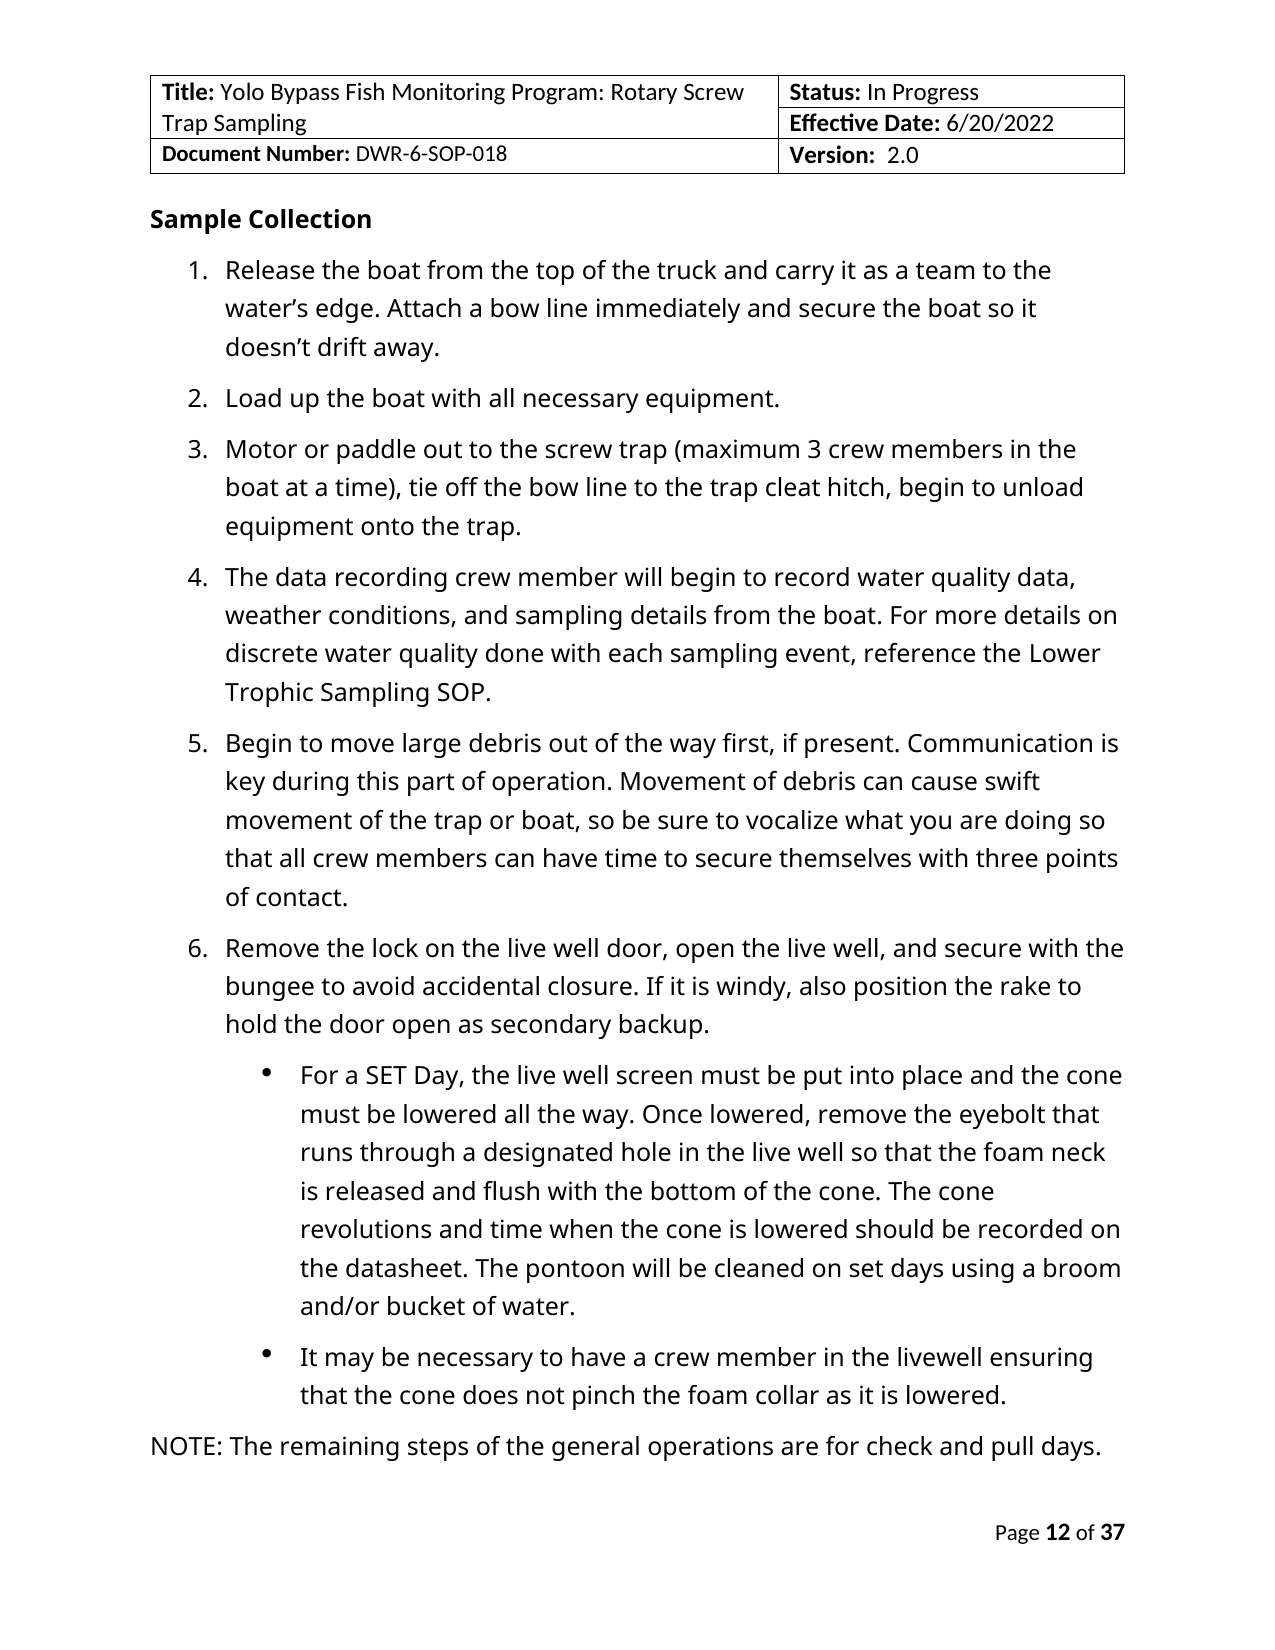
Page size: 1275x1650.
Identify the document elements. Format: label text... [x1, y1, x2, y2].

title NOTE: The remaining steps of the general operations are for check and pull days. [150, 1429, 1125, 1463]
title Release the boat from the top of the truck and carry it as a team to the water’s edge. Attach a bow line immediately and secure the boat so it doesn’t drift away. [187, 253, 1125, 364]
title Sample Collection [150, 202, 1125, 236]
title Motor or paddle out to the screw trap (maximum 3 crew members in the boat at a time), tie off the bow line to the trap cleat hitch, begin to unload equipment onto the trap. [187, 431, 1125, 542]
title Remove the lock on the live well door, open the live well, and secure with the bungee to avoid accidental closure. If it is windy, also position the rake to hold the door open as secondary backup. [187, 930, 1125, 1041]
title Load up the boat with all necessary equipment. [187, 381, 1125, 414]
title The data recording crew member will begin to record water quality data, weather conditions, and sampling details from the boat. For more details on discrete water quality done with each sampling event, reference the Lower Trophic Sampling SOP. [187, 559, 1125, 709]
title For a SET Day, the live well screen must be put into place and the cone must be lowered all the way. Once lowered, remove the eyebolt that runs through a designated hole in the live well so that the foam neck is released and flush with the bottom of the cone. The cone revolutions and time when the cone is lowered should be recorded on the datasheet. The pontoon will be cleaned on set days using a broom and/or bucket of water. [262, 1058, 1125, 1323]
title Begin to move large debris out of the way first, if present. Communication is key during this part of operation. Movement of debris can cause swift movement of the trap or boat, so be sure to vocalize what you are doing so that all crew members can have time to secure themselves with three points of contact. [187, 726, 1125, 913]
title It may be necessary to have a crew member in the livewell ensuring that the cone does not pinch the foam collar as it is lowered. [262, 1339, 1125, 1412]
